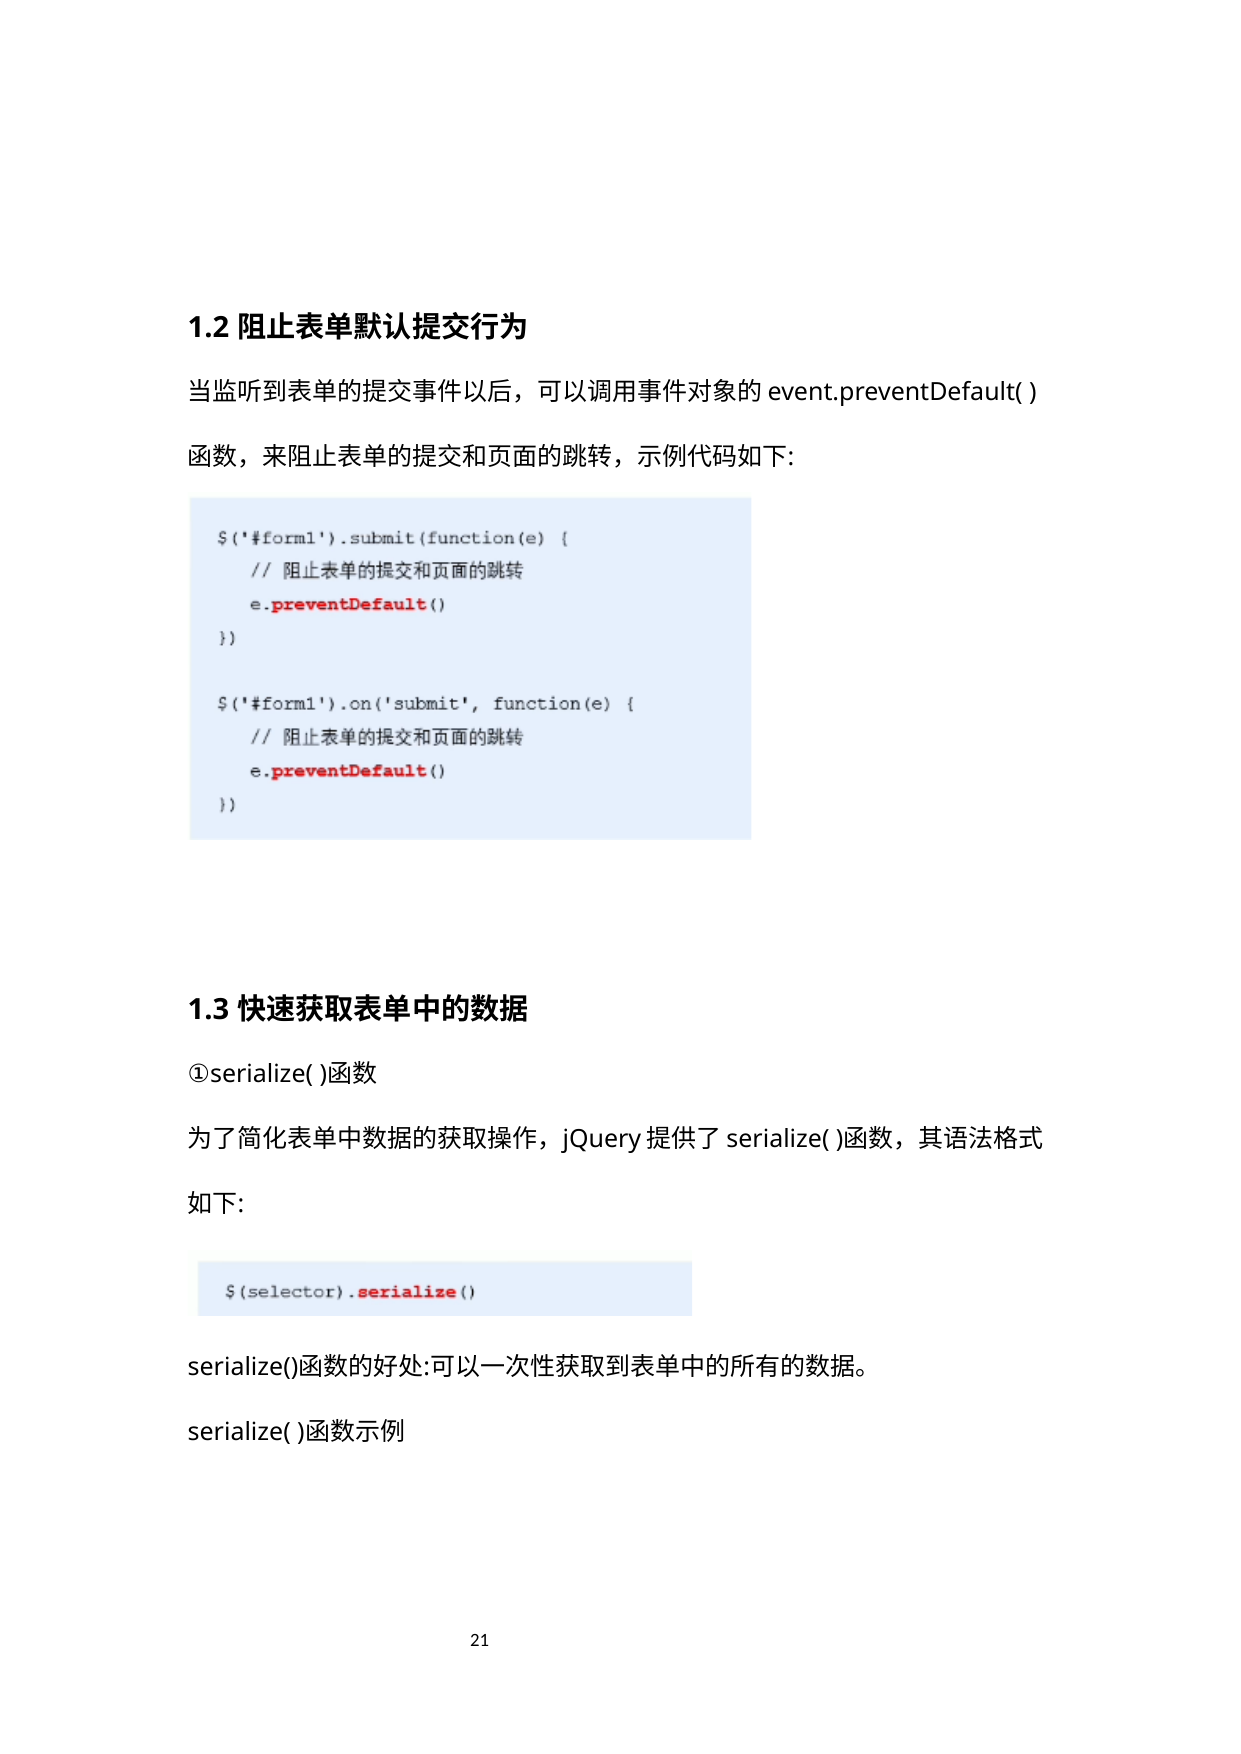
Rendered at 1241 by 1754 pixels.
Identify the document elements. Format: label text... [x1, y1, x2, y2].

text serialize( )函数示例 [187, 1397, 1053, 1462]
text 1.2 阻止表单默认提交行为 [187, 292, 1053, 357]
picture [187, 492, 752, 840]
text 1.3 快速获取表单中的数据 [187, 974, 1053, 1039]
picture [187, 1250, 693, 1316]
text serialize()函数的好处:可以一次性获取到表单中的所有的数据。 [187, 1332, 1053, 1397]
text ①serialize( )函数 [187, 1039, 1053, 1104]
text 当监听到表单的提交事件以后，可以调用事件对象的event.preventDefault( )函数，来阻止表单的提交和页面的跳转，示例代码如下: [187, 357, 1053, 487]
text 为了简化表单中数据的获取操作，jQuery提供了serialize( )函数，其语法格式如下: [187, 1104, 1053, 1234]
